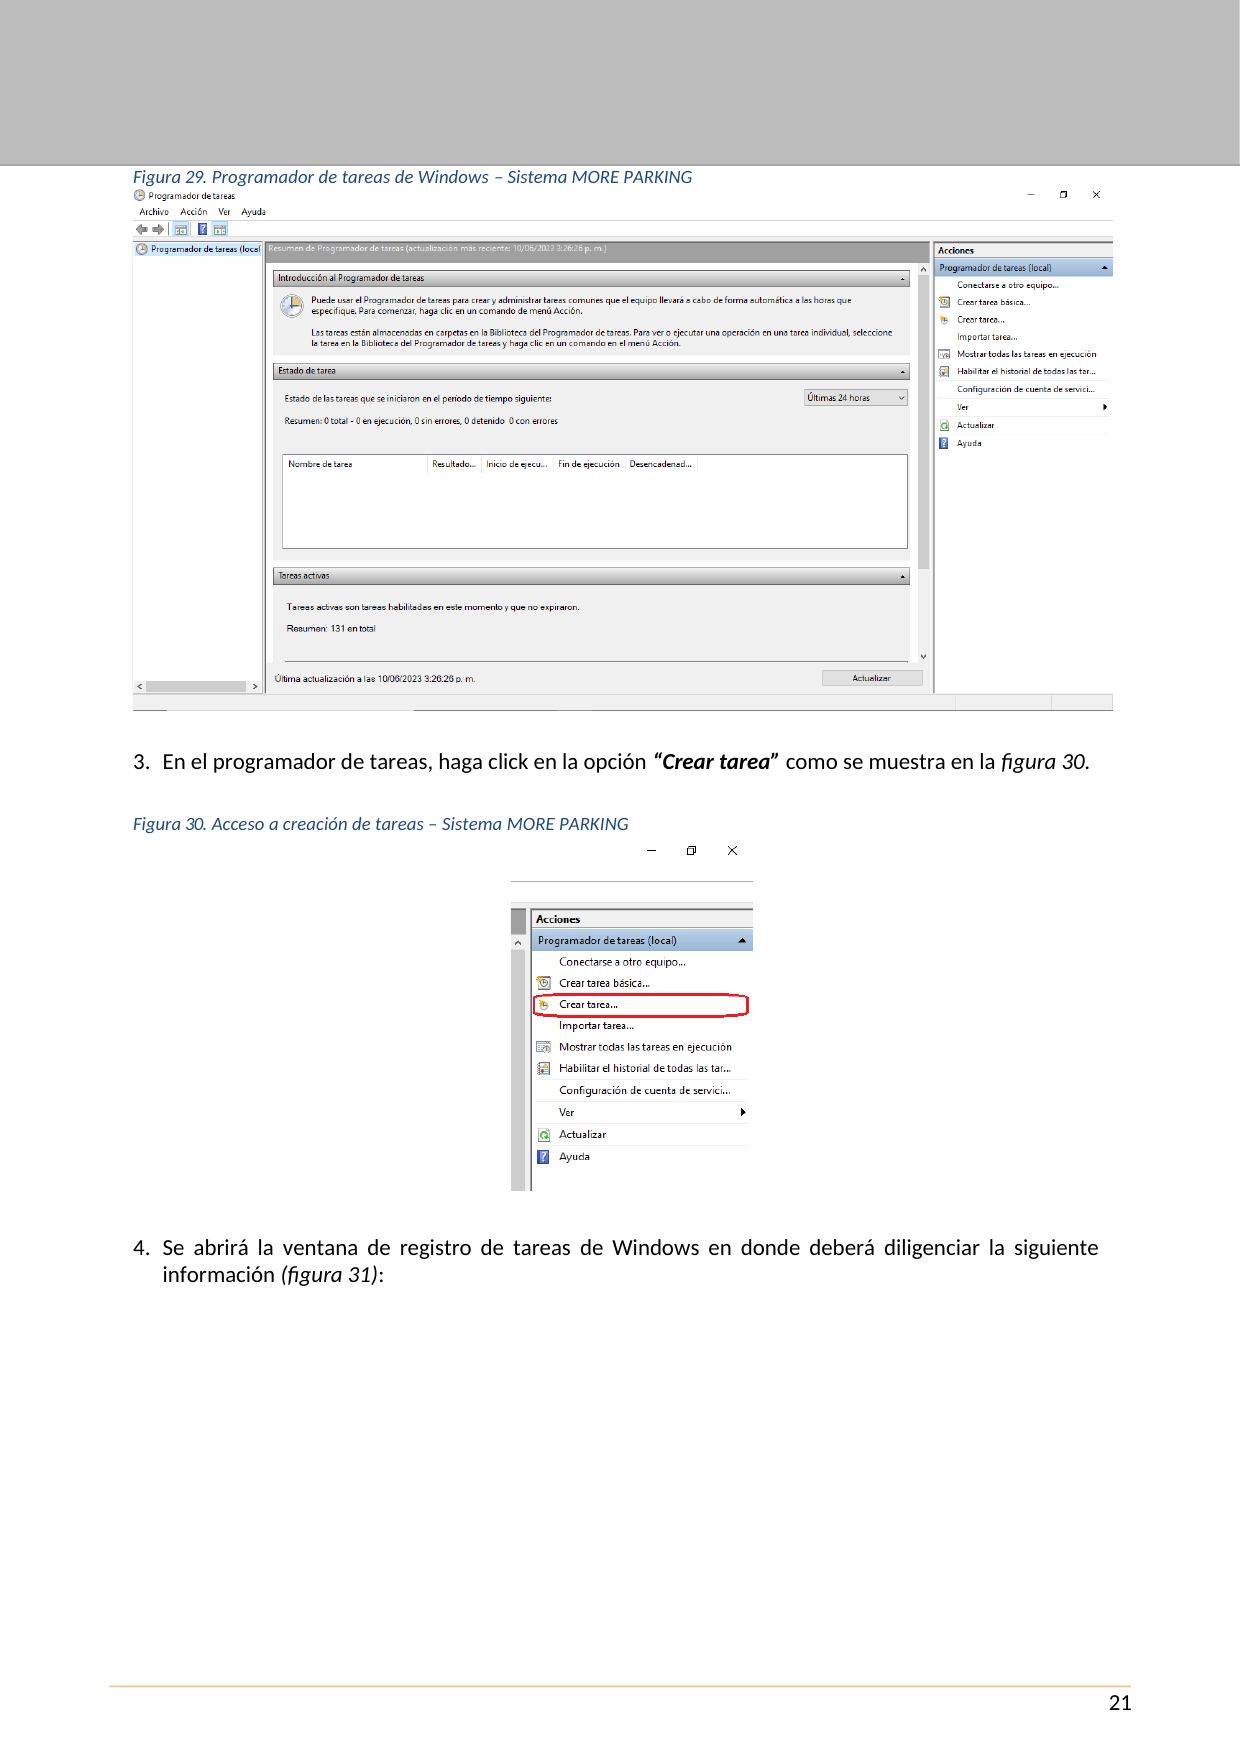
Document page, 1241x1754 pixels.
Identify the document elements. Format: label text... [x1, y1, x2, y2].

list Figura 30. Acceso a creación de tareas – Sistema MORE PARKING [133, 812, 1101, 835]
list Se abrirá la ventana de registro de tareas de Windows en donde deberá diligenciar la siguiente información (figura 31): [133, 1233, 1101, 1289]
picture [510, 842, 754, 1191]
list En el programador de tareas, haga click en la opción “Crear tarea” como se muestra en la figura 30. [133, 747, 1101, 776]
list Figura 29. Programador de tareas de Windows – Sistema MORE PARKING [133, 165, 1101, 187]
picture [132, 187, 1114, 711]
